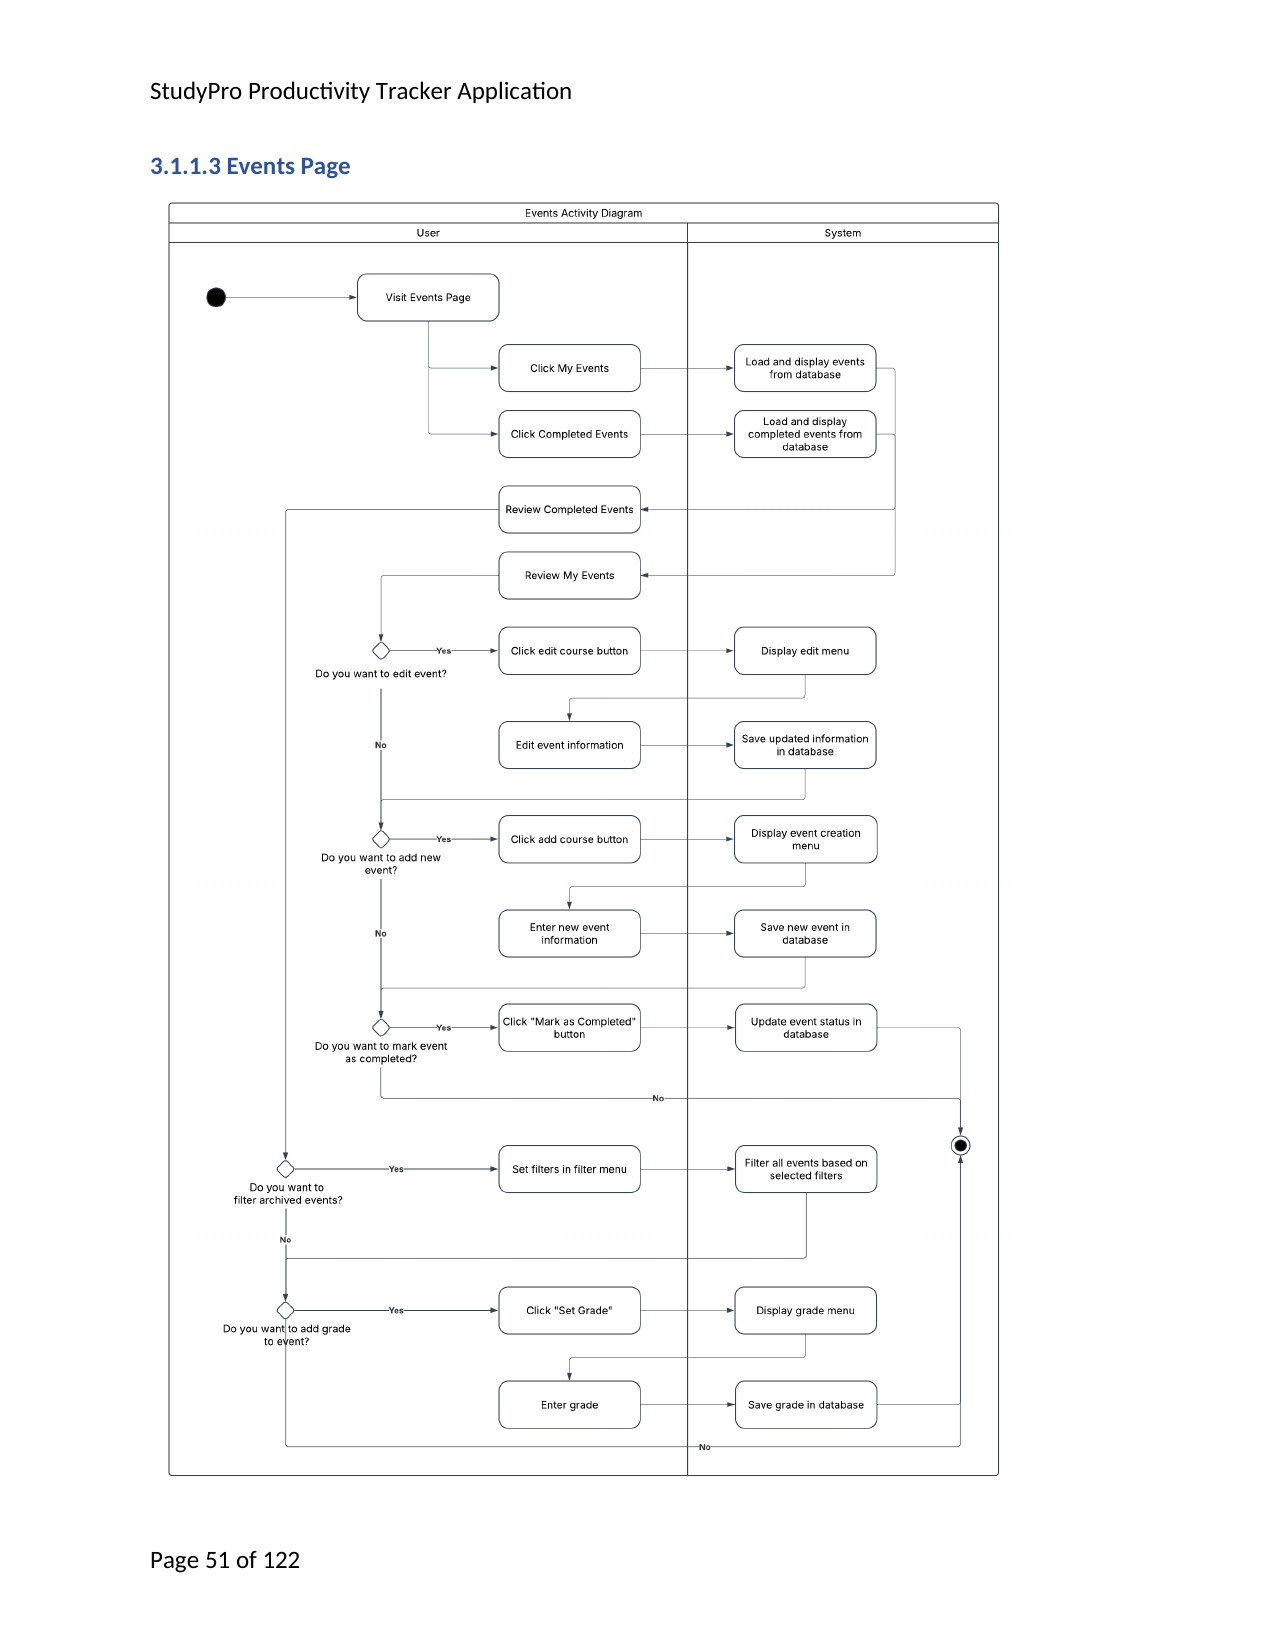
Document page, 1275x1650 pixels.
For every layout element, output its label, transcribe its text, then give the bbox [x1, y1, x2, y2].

picture [150, 185, 1017, 1494]
subtitle 3.1.1.3 Events Page [150, 150, 1125, 181]
